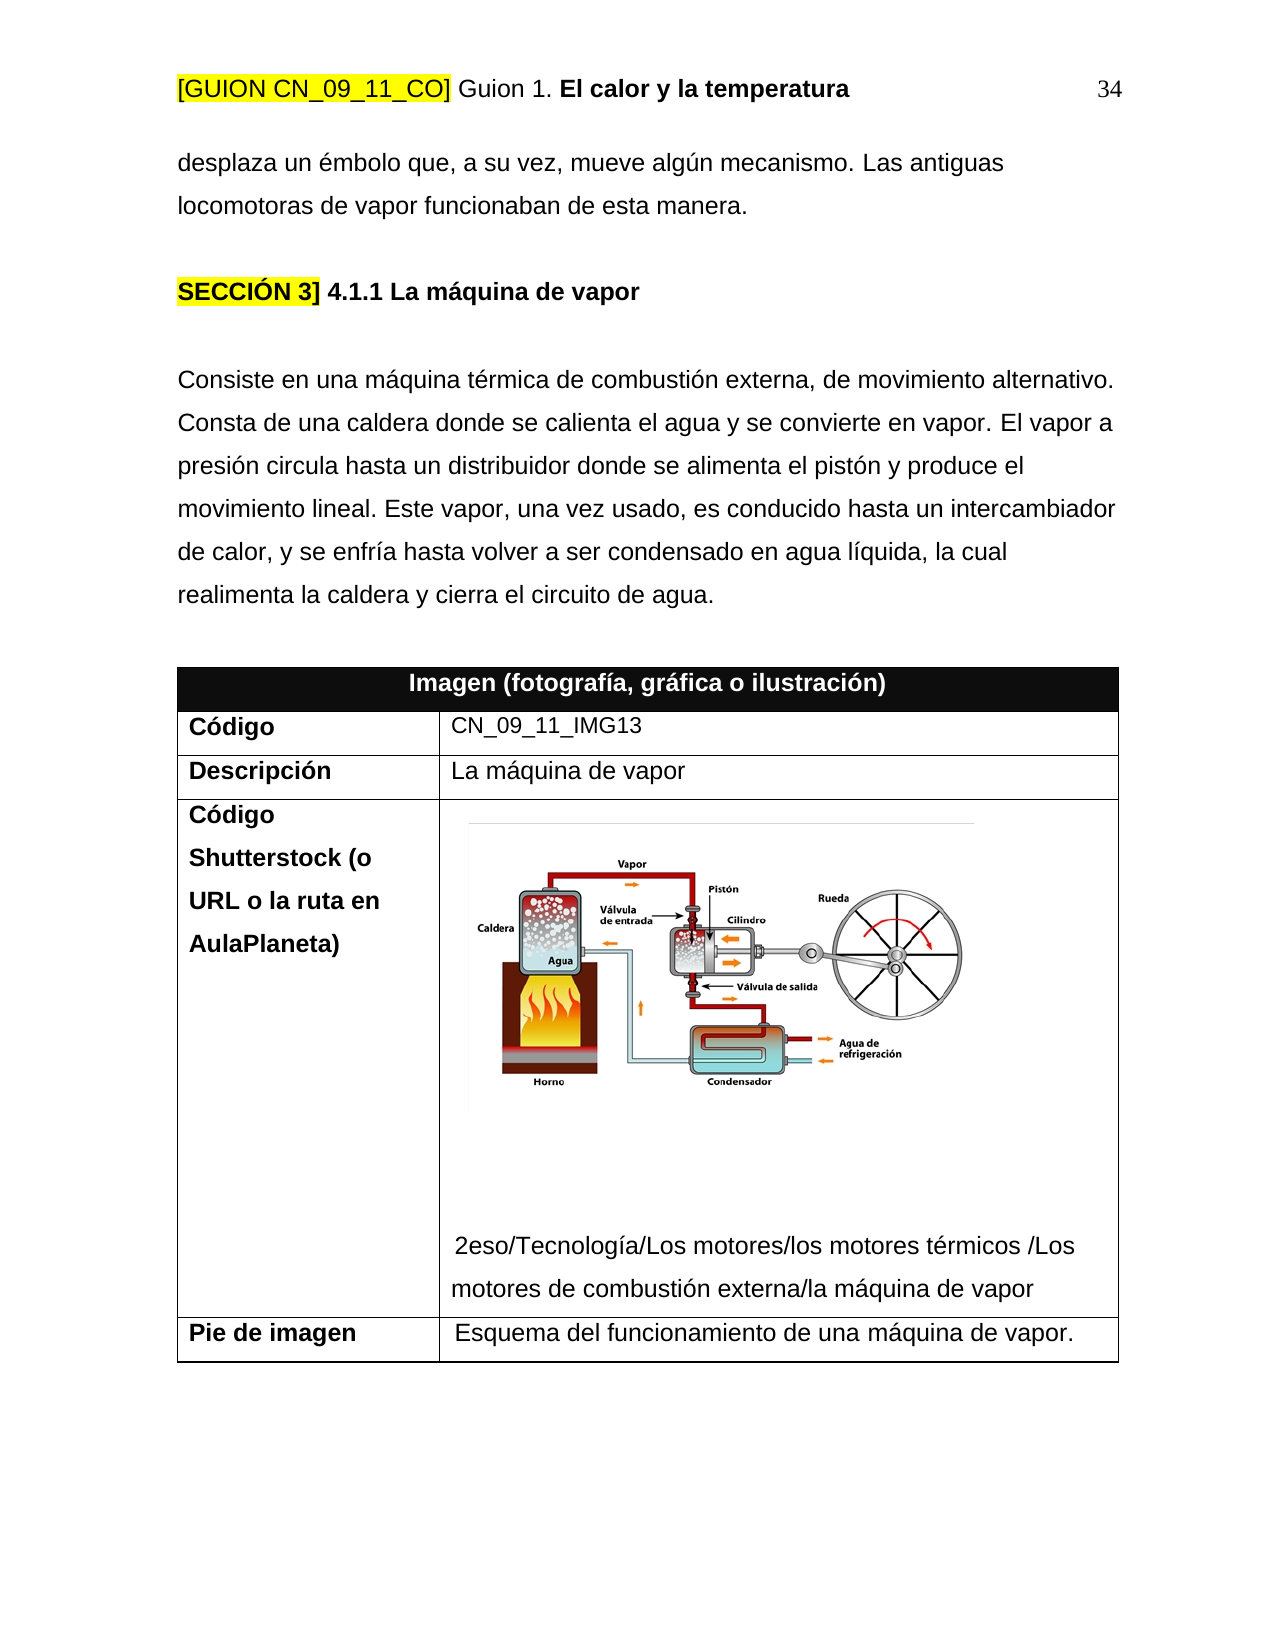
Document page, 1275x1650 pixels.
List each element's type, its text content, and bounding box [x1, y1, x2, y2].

text Consiste en una máquina térmica de combustión externa, de movimiento alternativo. [177, 365, 1122, 393]
table_cell Pie de imagen [178, 1318, 439, 1361]
table_cell Esquema del funcionamiento de una máquina de vapor. [440, 1318, 1118, 1361]
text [177, 148, 1122, 219]
table_cell Descripción [178, 756, 439, 799]
table_header Imagen (fotografía, gráfica o ilustración) [178, 668, 1118, 711]
table_cell CN_09_11_IMG13 [440, 712, 1118, 755]
table_cell La máquina de vapor [440, 756, 1118, 799]
table_cell Código [178, 712, 439, 755]
text Consta de una caldera donde se calienta el agua y se convierte en vapor. El vapor a presión circula hasta un distribuidor donde se alimenta el pistón y produce el movimiento lineal. Este vapor, una vez usado, es conducido hasta un intercambiador de calor, y se enfría hasta volver a ser condensado en agua líquida, la cual realimenta la caldera y cierra el circuito de agua. [177, 408, 1122, 609]
picture [468, 823, 975, 1113]
subtitle SECCIÓN 3] 4.1.1 La máquina de vapor [320, 277, 1122, 306]
table_cell Código Shutterstock (o URL o la ruta en AulaPlaneta) [178, 800, 439, 1317]
table_cell 2eso/Tecnología/Los motores/los motores térmicos /Los motores de combustión externa/la máquina de vapor [440, 800, 1118, 1317]
